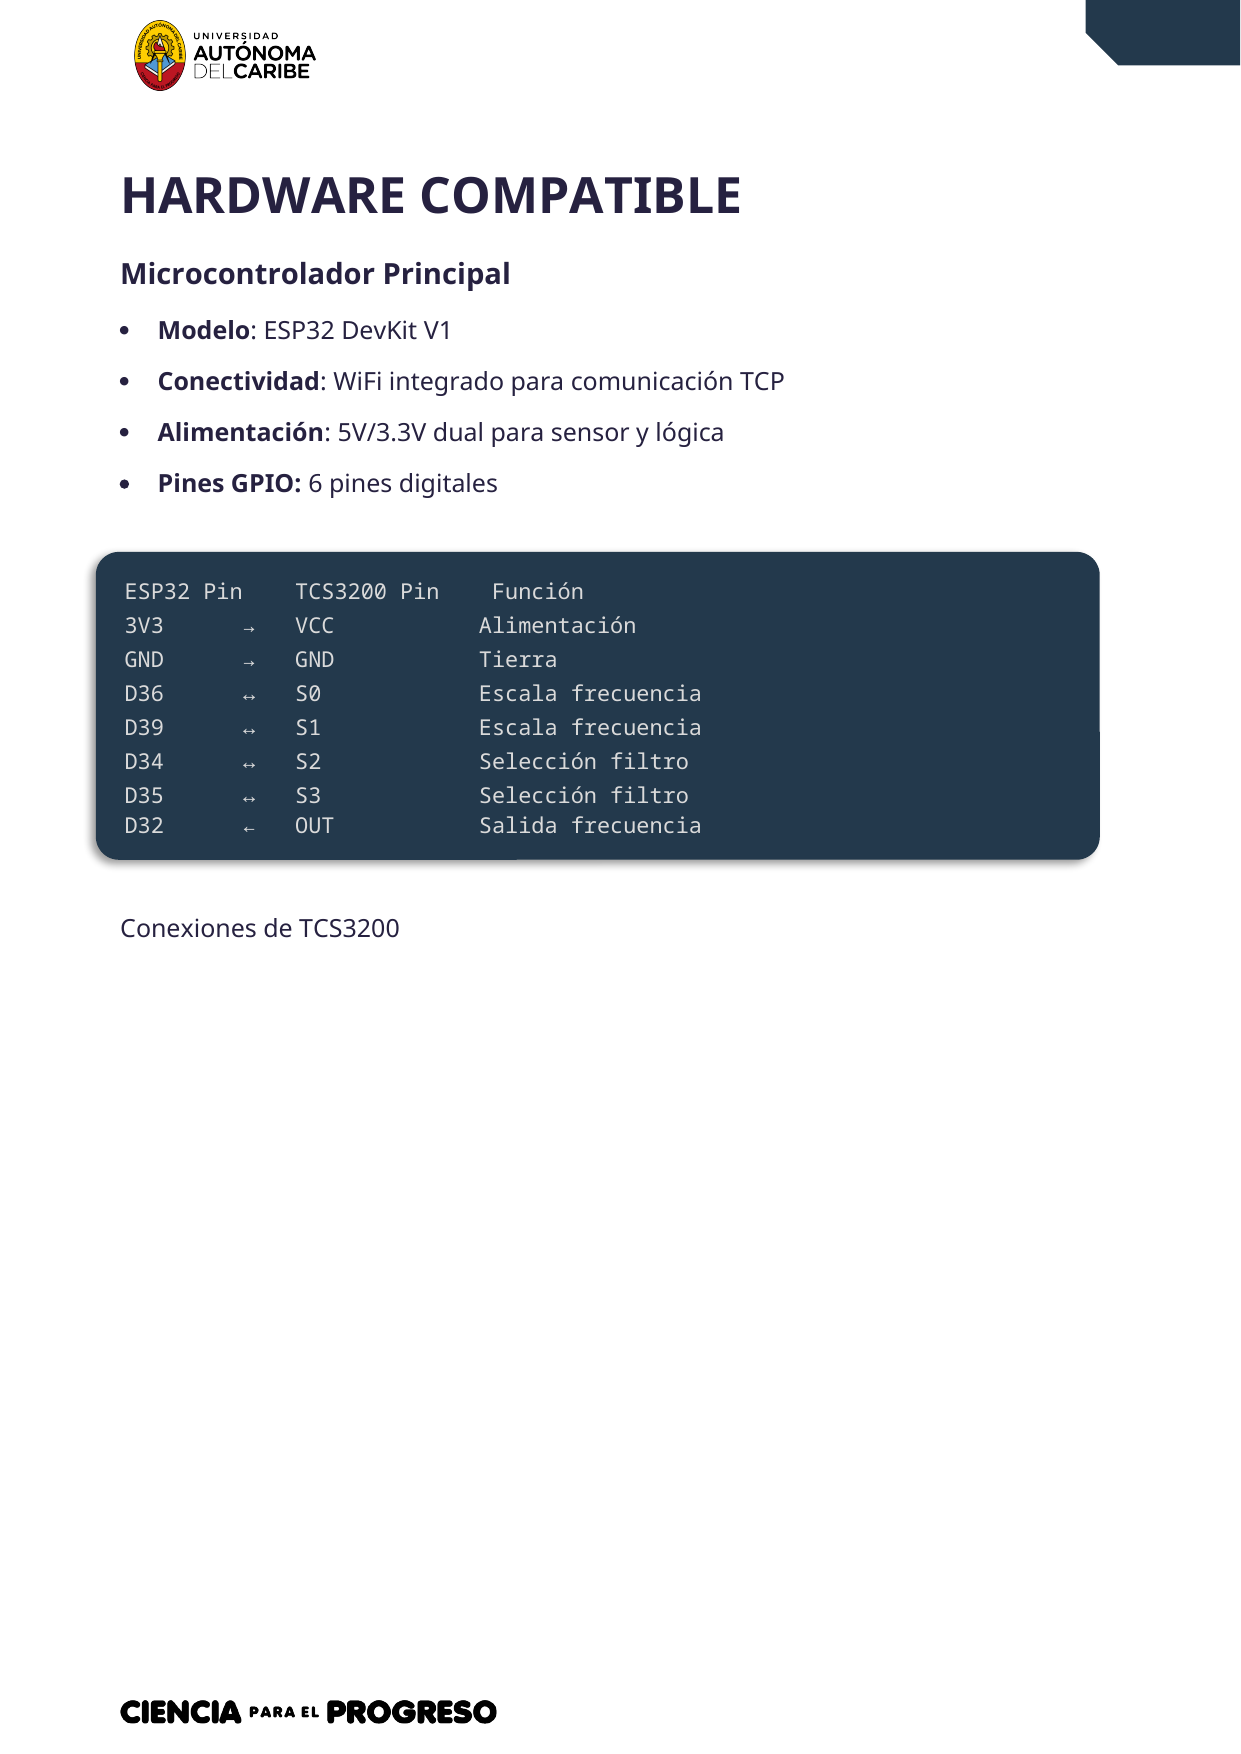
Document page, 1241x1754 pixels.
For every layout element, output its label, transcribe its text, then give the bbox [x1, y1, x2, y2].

list Pines GPIO: 6 pines digitales [120, 466, 1120, 500]
subtitle Microcontrolador Principal [120, 253, 1120, 293]
list Modelo: ESP32 DevKit V1 [120, 313, 1120, 347]
list Conectividad: WiFi integrado para comunicación TCP [120, 364, 1120, 398]
list Alimentación: 5V/3.3V dual para sensor y lógica [120, 415, 1120, 449]
subtitle HARDWARE COMPATIBLE [120, 160, 1120, 228]
picture [120, 1700, 497, 1724]
text Conexiones de TCS3200 [120, 517, 1120, 945]
picture [120, 12, 330, 100]
